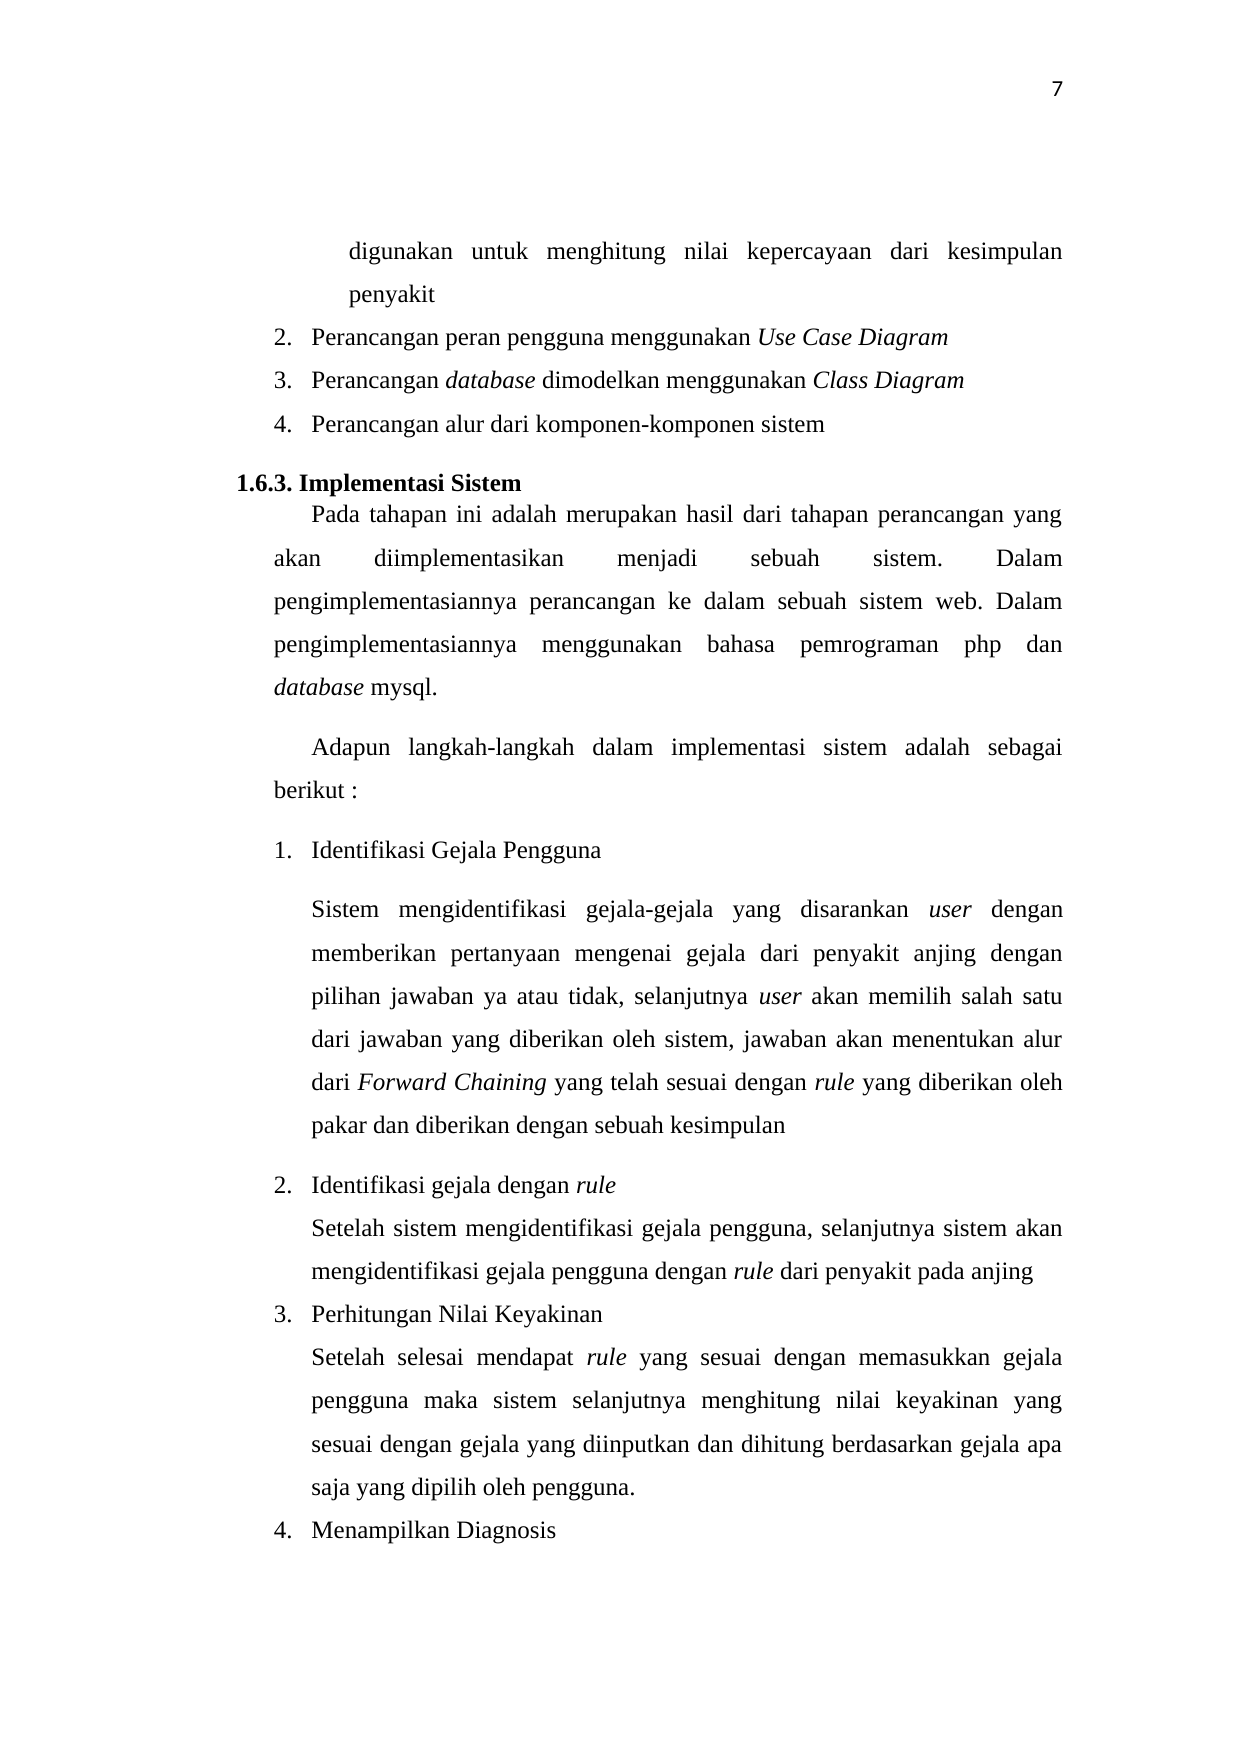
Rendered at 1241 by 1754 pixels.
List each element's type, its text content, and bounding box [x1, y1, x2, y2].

list Perancangan peran pengguna menggunakan Use Case Diagram [274, 322, 1063, 351]
text Pada tahapan ini adalah merupakan hasil dari tahapan perancangan yang akan diimplementasikan menjadi sebuah sistem. Dalam pengimplementasiannya perancangan ke dalam sebuah sistem web. Dalam pengimplementasiannya menggunakan bahasa pemrograman php dan database mysql. [274, 499, 1063, 701]
text Adapun langkah-langkah dalam implementasi sistem adalah sebagai berikut : [274, 732, 1063, 804]
list Identifikasi Gejala Pengguna [274, 835, 1063, 863]
subtitle 1.6.3. Implementasi Sistem [236, 468, 1063, 497]
list Perancangan database dimodelkan menggunakan Class Diagram [274, 366, 1063, 394]
list Perhitungan Nilai Keyakinan [274, 1299, 1063, 1328]
list Perancangan alur dari komponen-komponen sistem [274, 409, 1063, 437]
list Identifikasi gejala dengan rule [274, 1170, 1063, 1199]
list Setelah sistem mengidentifikasi gejala pengguna, selanjutnya sistem akan mengidentifikasi gejala pengguna dengan rule dari penyakit pada anjing [311, 1213, 1063, 1285]
list Menampilkan Diagnosis [274, 1515, 1063, 1544]
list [349, 236, 1063, 308]
list Setelah selesai mendapat rule yang sesuai dengan memasukkan gejala pengguna maka sistem selanjutnya menghitung nilai keyakinan yang sesuai dengan gejala yang diinputkan dan dihitung berdasarkan gejala apa saja yang dipilih oleh pengguna. [311, 1342, 1063, 1501]
text Sistem mengidentifikasi gejala-gejala yang disarankan user dengan memberikan pertanyaan mengenai gejala dari penyakit anjing dengan pilihan jawaban ya atau tidak, selanjutnya user akan memilih salah satu dari jawaban yang diberikan oleh sistem, jawaban akan menentukan alur dari Forward Chaining yang telah sesuai dengan rule yang diberikan oleh pakar dan diberikan dengan sebuah kesimpulan [311, 894, 1063, 1139]
